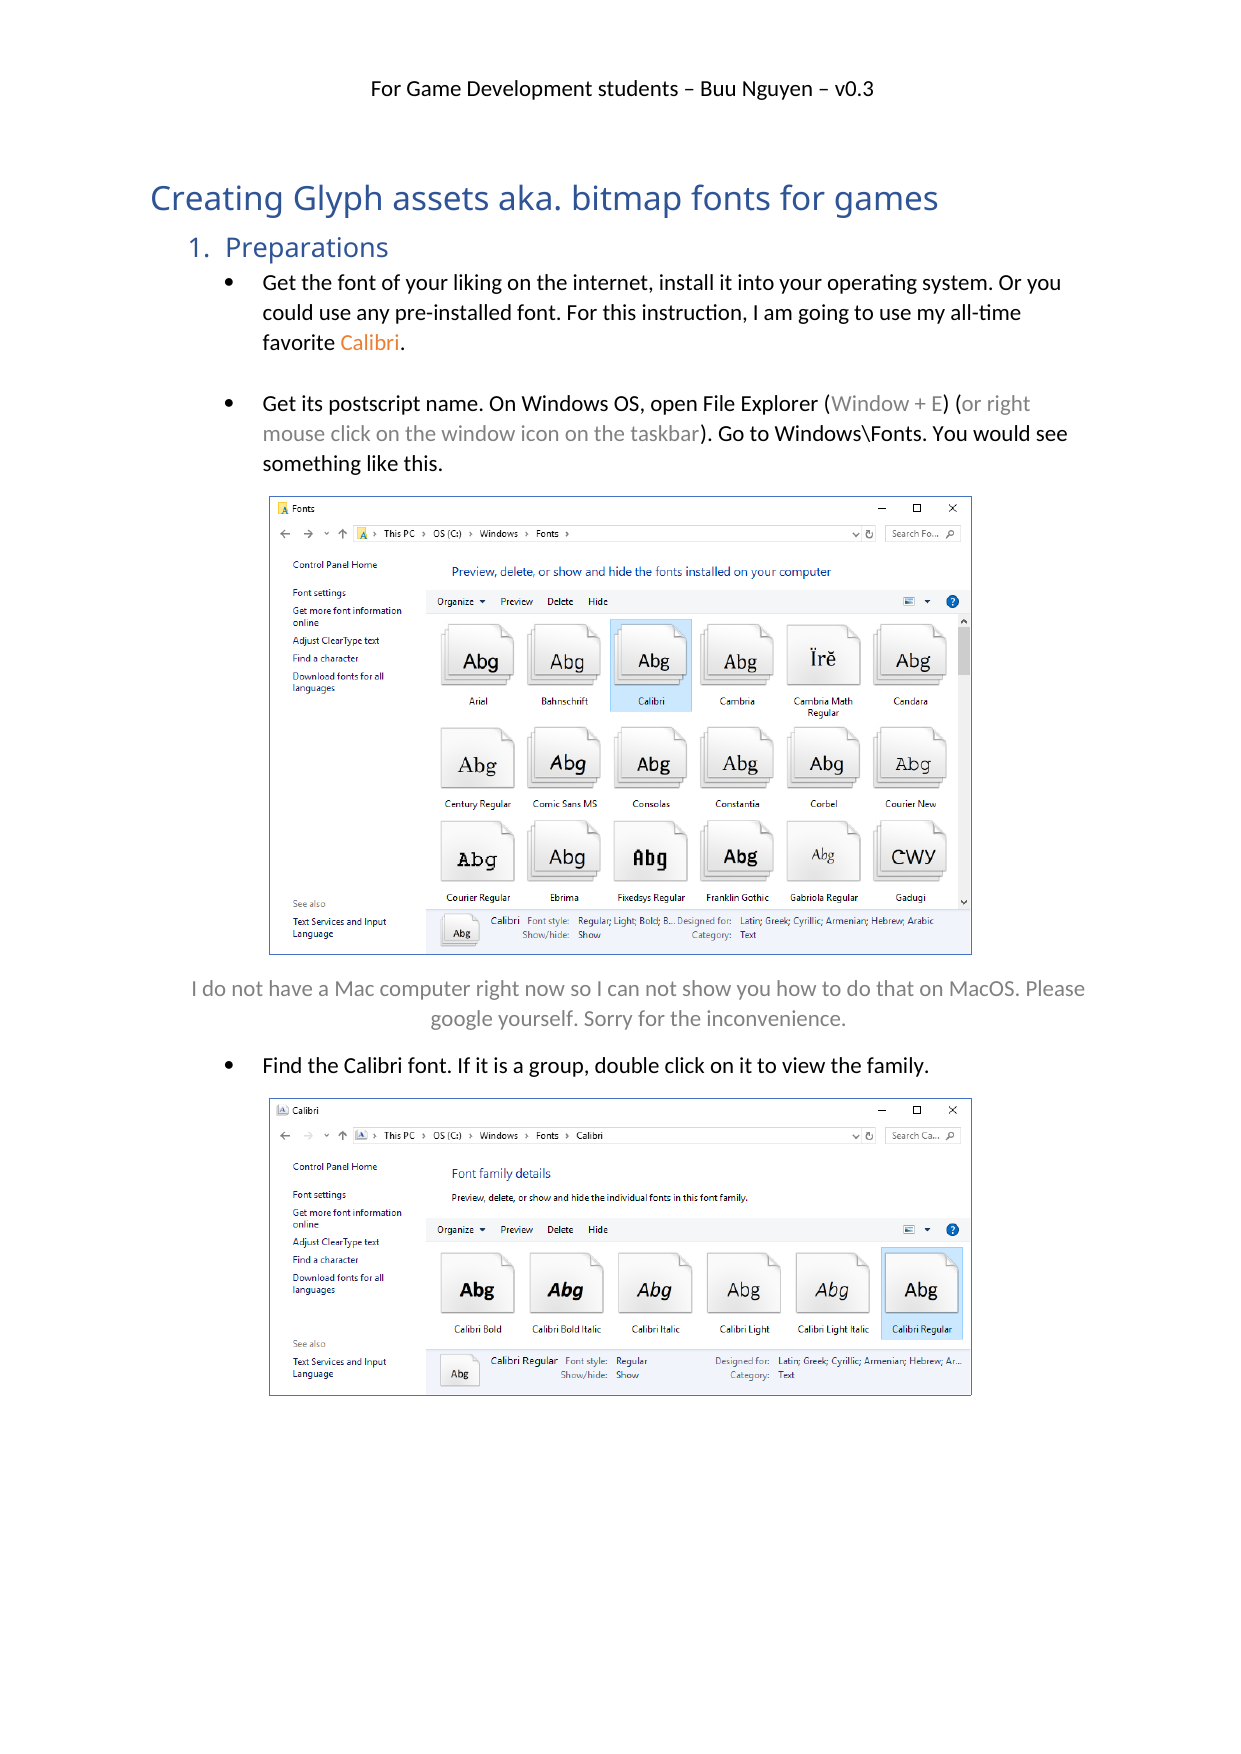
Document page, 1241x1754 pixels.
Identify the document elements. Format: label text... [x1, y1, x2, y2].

picture [270, 497, 971, 954]
subtitle Preparations [187, 228, 1090, 265]
picture [270, 1099, 971, 1395]
list Get the font of your liking on the internet, install it into your operating system. Or you could use any pre-installed font. For this instruction, I am going to use my all-time favorite Calibri. [225, 268, 1090, 356]
list Find the Calibri font. If it is a group, double click on it to view the family. [225, 1051, 1090, 1079]
text I do not have a Mac computer right now so I can not show you how to do that on MacOS. Please google yourself. Sorry for the inconvenience. [187, 974, 1090, 1032]
list Get its postscript name. On Windows OS, open File Explorer (Window + E) (or right mouse click on the window icon on the taskbar). Go to Windows\Fonts. You would see something like this. [225, 389, 1090, 477]
subtitle Creating Glyph assets aka. bitmap fonts for games [150, 175, 1090, 220]
